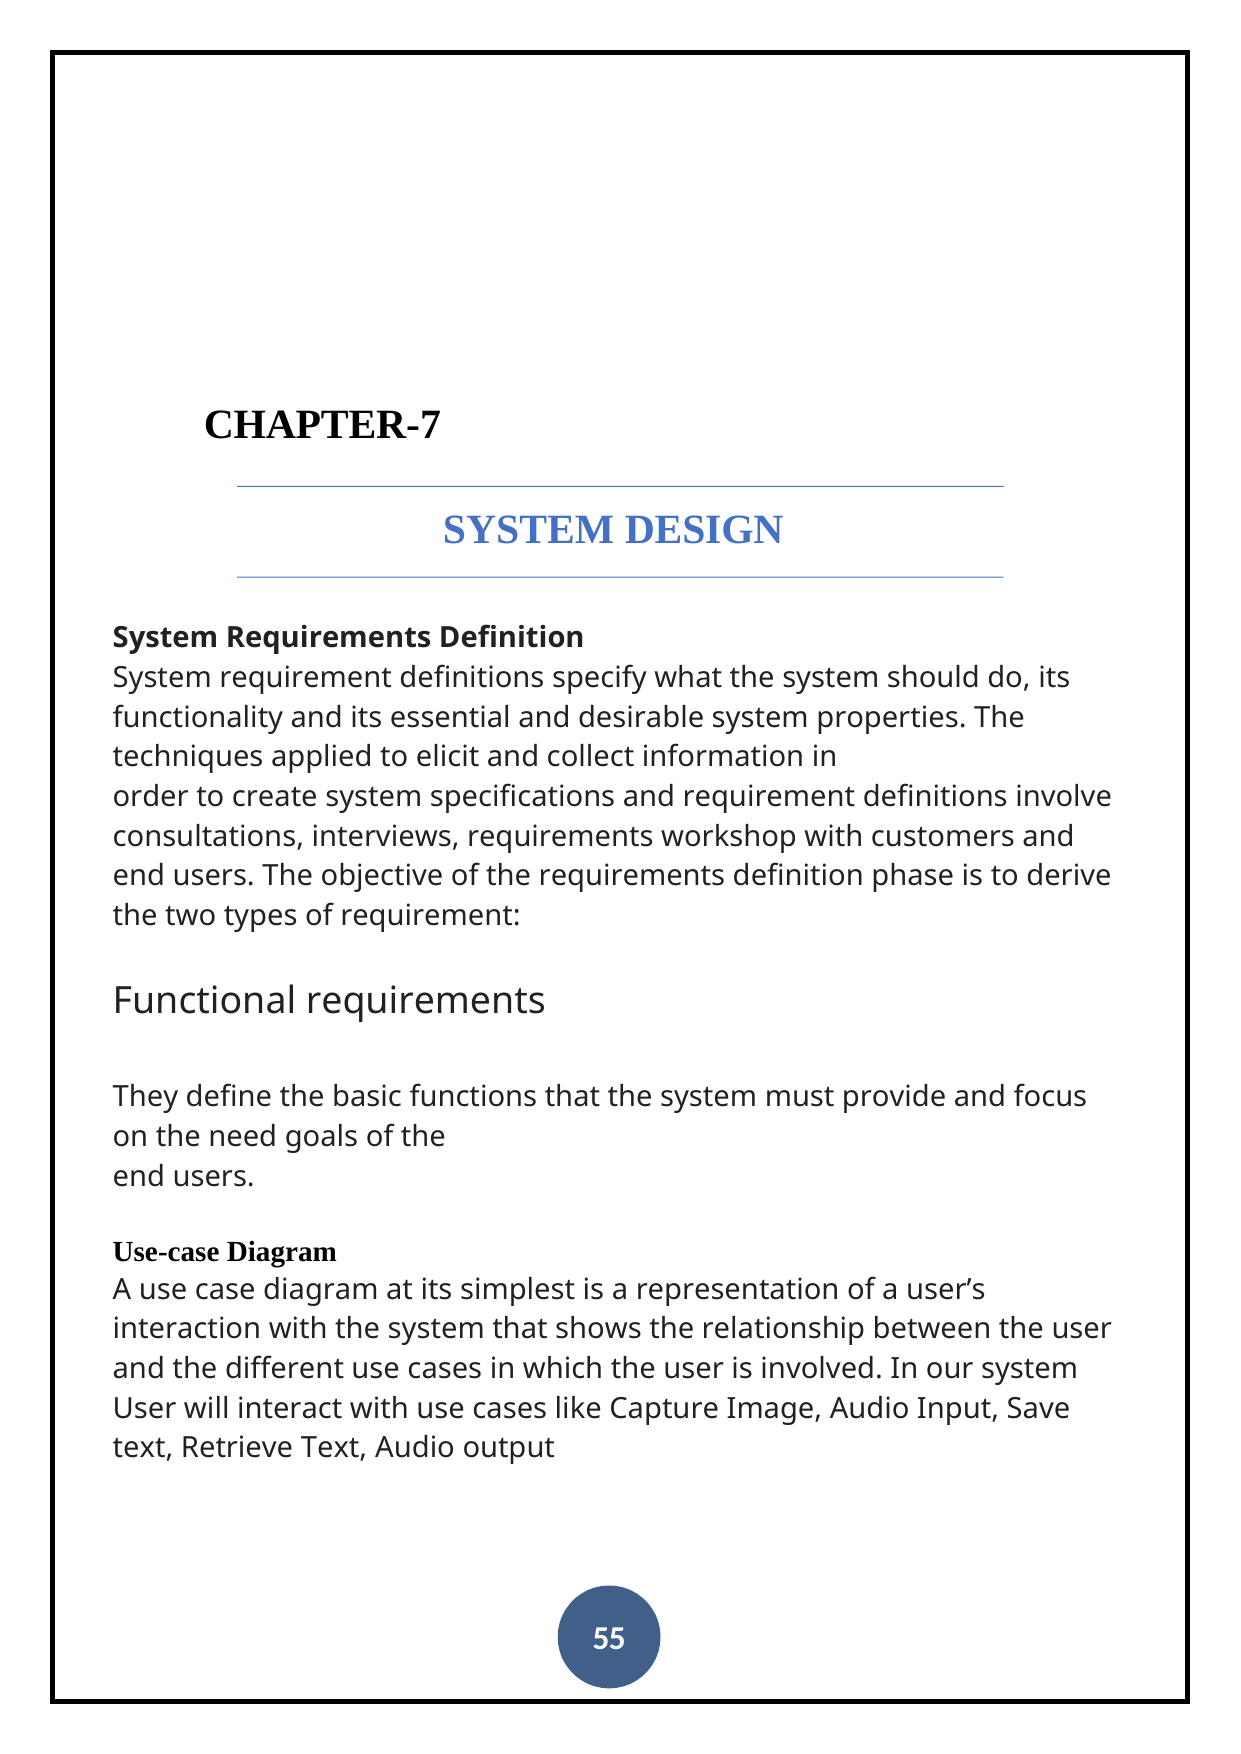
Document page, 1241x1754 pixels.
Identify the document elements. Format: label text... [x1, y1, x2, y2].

text Functional requirements [112, 974, 1128, 1025]
subtitle CHAPTER-7 [203, 400, 1128, 448]
text A use case diagram at its simplest is a representation of a user’s interaction with the system that shows the relationship between the user and the different use cases in which the user is involved. In our system User will interact with use cases like Capture Image, Audio Input, Save text, Retrieve Text, Audio output [112, 1268, 1128, 1466]
text System requirement definitions specify what the system should do, its functionality and its essential and desirable system properties. The techniques applied to elicit and collect information in [112, 656, 1128, 775]
text SYSTEM DESIGN [179, 504, 1047, 552]
text System Requirements Definition [112, 616, 1128, 656]
text Use-case Diagram [112, 1234, 1128, 1268]
text end users. [112, 1155, 1128, 1195]
text They define the basic functions that the system must provide and focus on the need goals of the [112, 1076, 1128, 1155]
text order to create system specifications and requirement definitions involve consultations, interviews, requirements workshop with customers and end users. The objective of the requirements definition phase is to derive the two types of requirement: [112, 775, 1128, 934]
